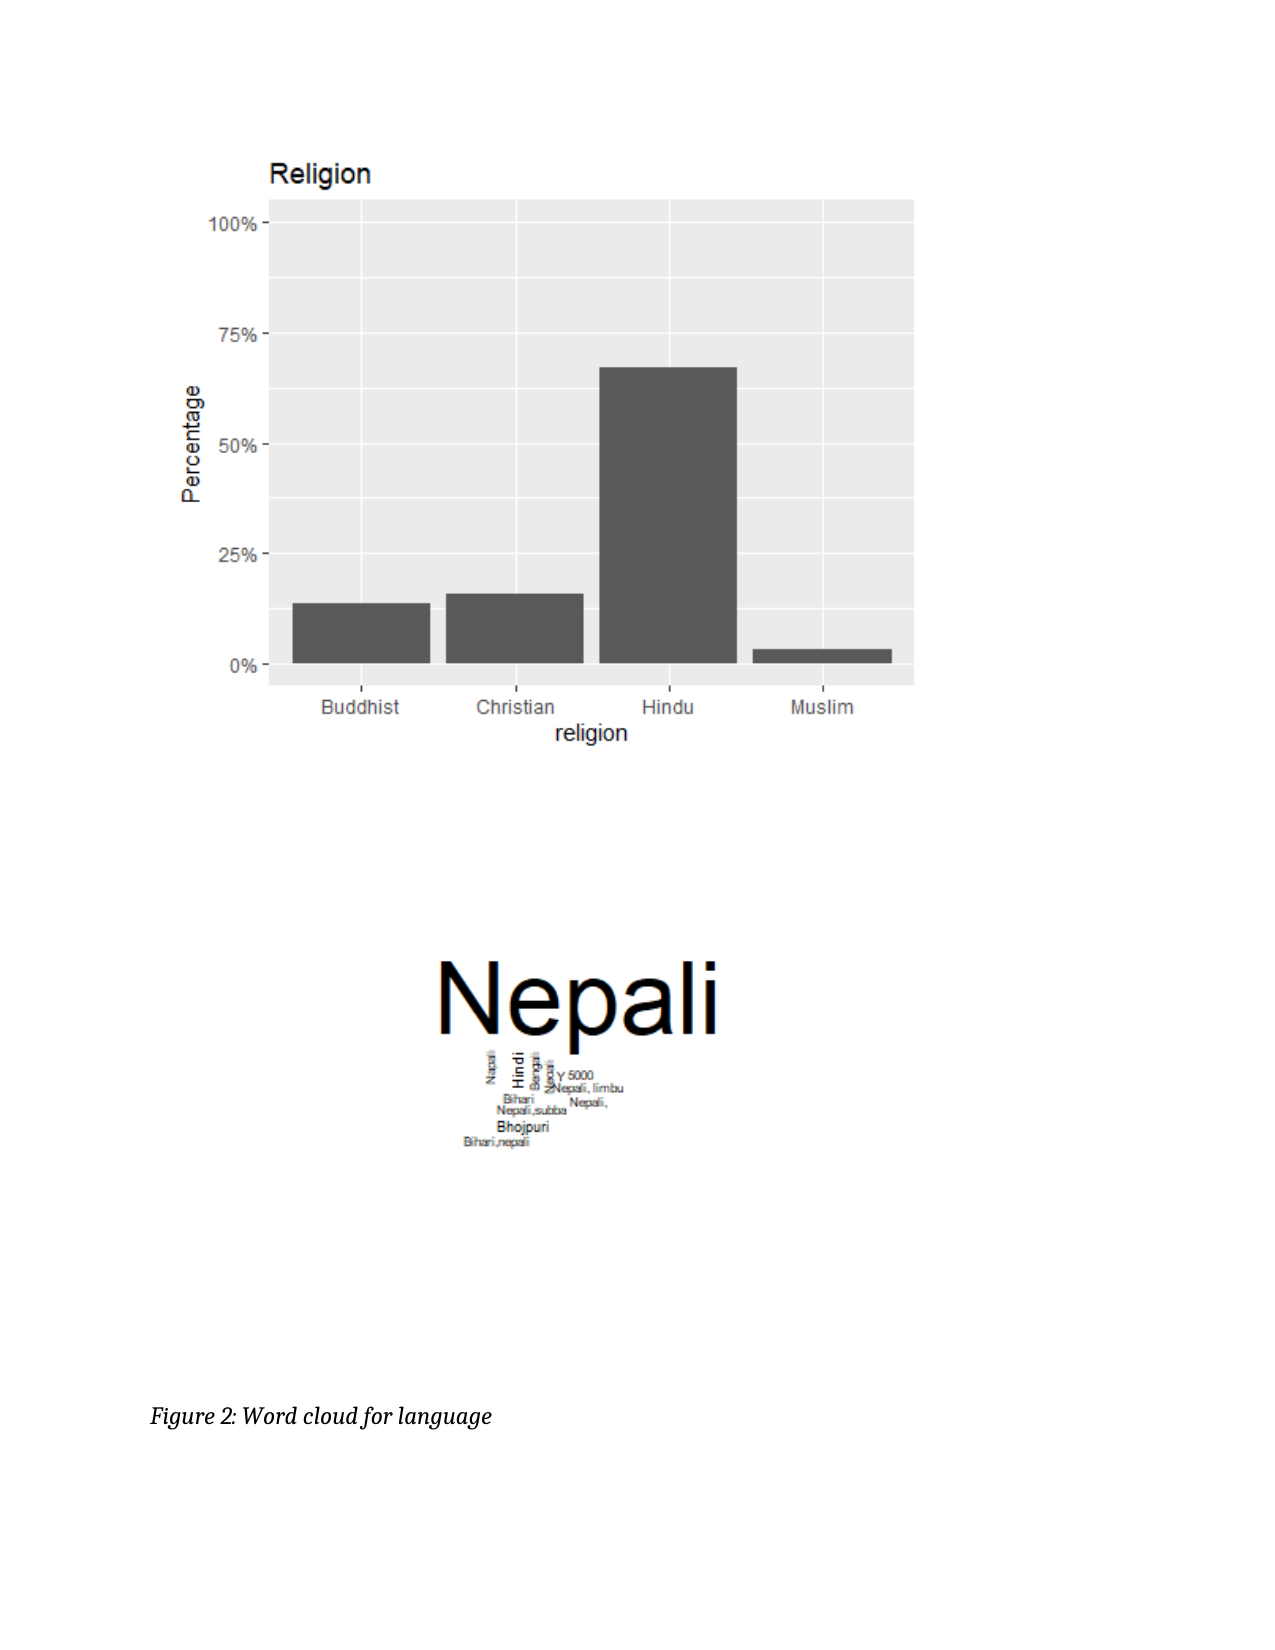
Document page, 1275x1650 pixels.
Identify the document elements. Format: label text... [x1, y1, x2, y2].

text Figure 2: Word cloud for language [150, 1402, 1125, 1431]
picture [168, 775, 927, 1382]
picture [168, 150, 927, 757]
